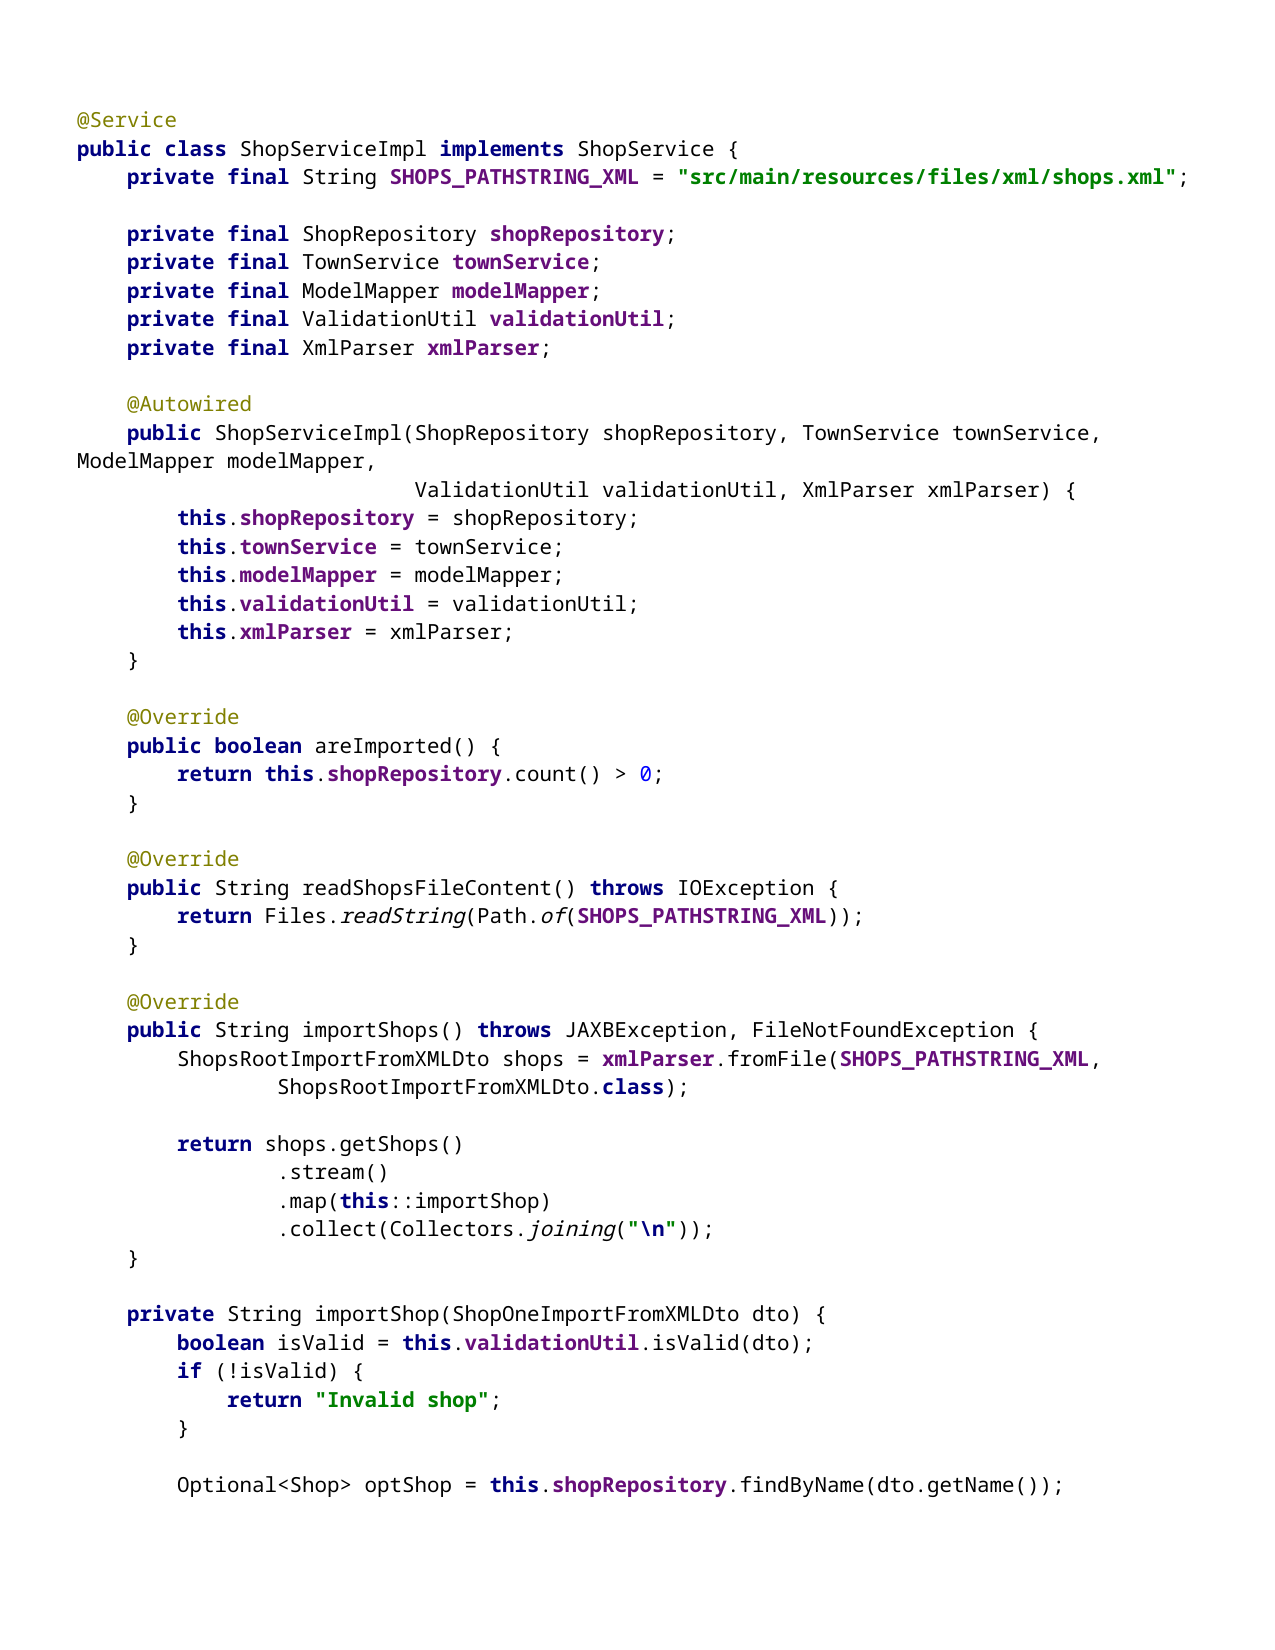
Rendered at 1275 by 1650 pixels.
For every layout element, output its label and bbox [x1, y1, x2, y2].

text [77, 105, 1198, 1499]
